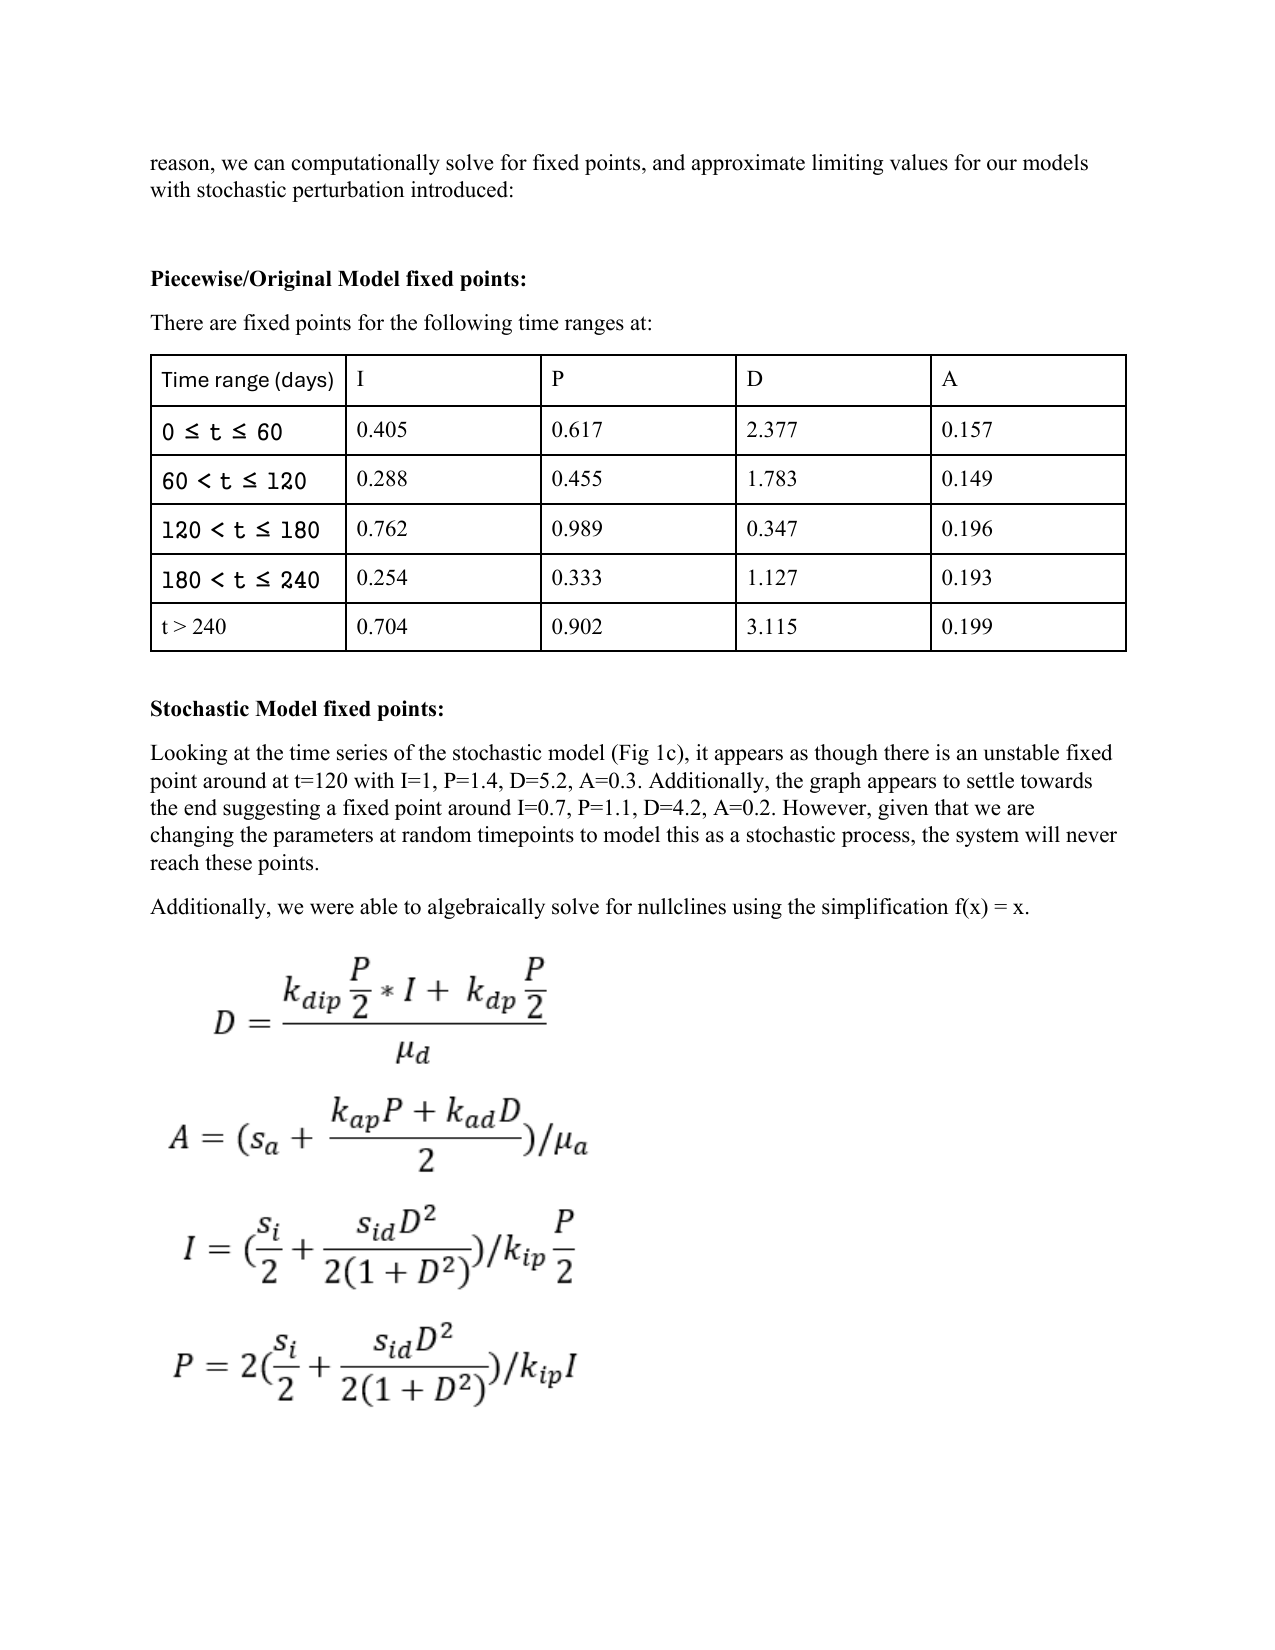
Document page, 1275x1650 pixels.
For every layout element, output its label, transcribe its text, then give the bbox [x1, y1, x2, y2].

text Looking at the time series of the stochastic model (Fig 1c), it appears as though there is an unstable fixed point around at t=120 with I=1, P=1.4, D=5.2, A=0.3. Additionally, the graph appears to settle towards the end suggesting a fixed point around I=0.7, P=1.1, D=4.2, A=0.2. However, given that we are changing the parameters at random timepoints to model this as a stochastic process, the system will never reach these points. [150, 740, 1125, 875]
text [150, 150, 1125, 203]
text Additionally, we were able to algebraically solve for nullclines using the simplification f(x) = x. [150, 894, 1125, 919]
text Stochastic Model fixed points: [150, 696, 1125, 722]
text Piecewise/Original Model fixed points: [150, 266, 1125, 291]
text There are fixed points for the following time ranges at: [150, 309, 1125, 335]
picture [150, 937, 597, 1440]
